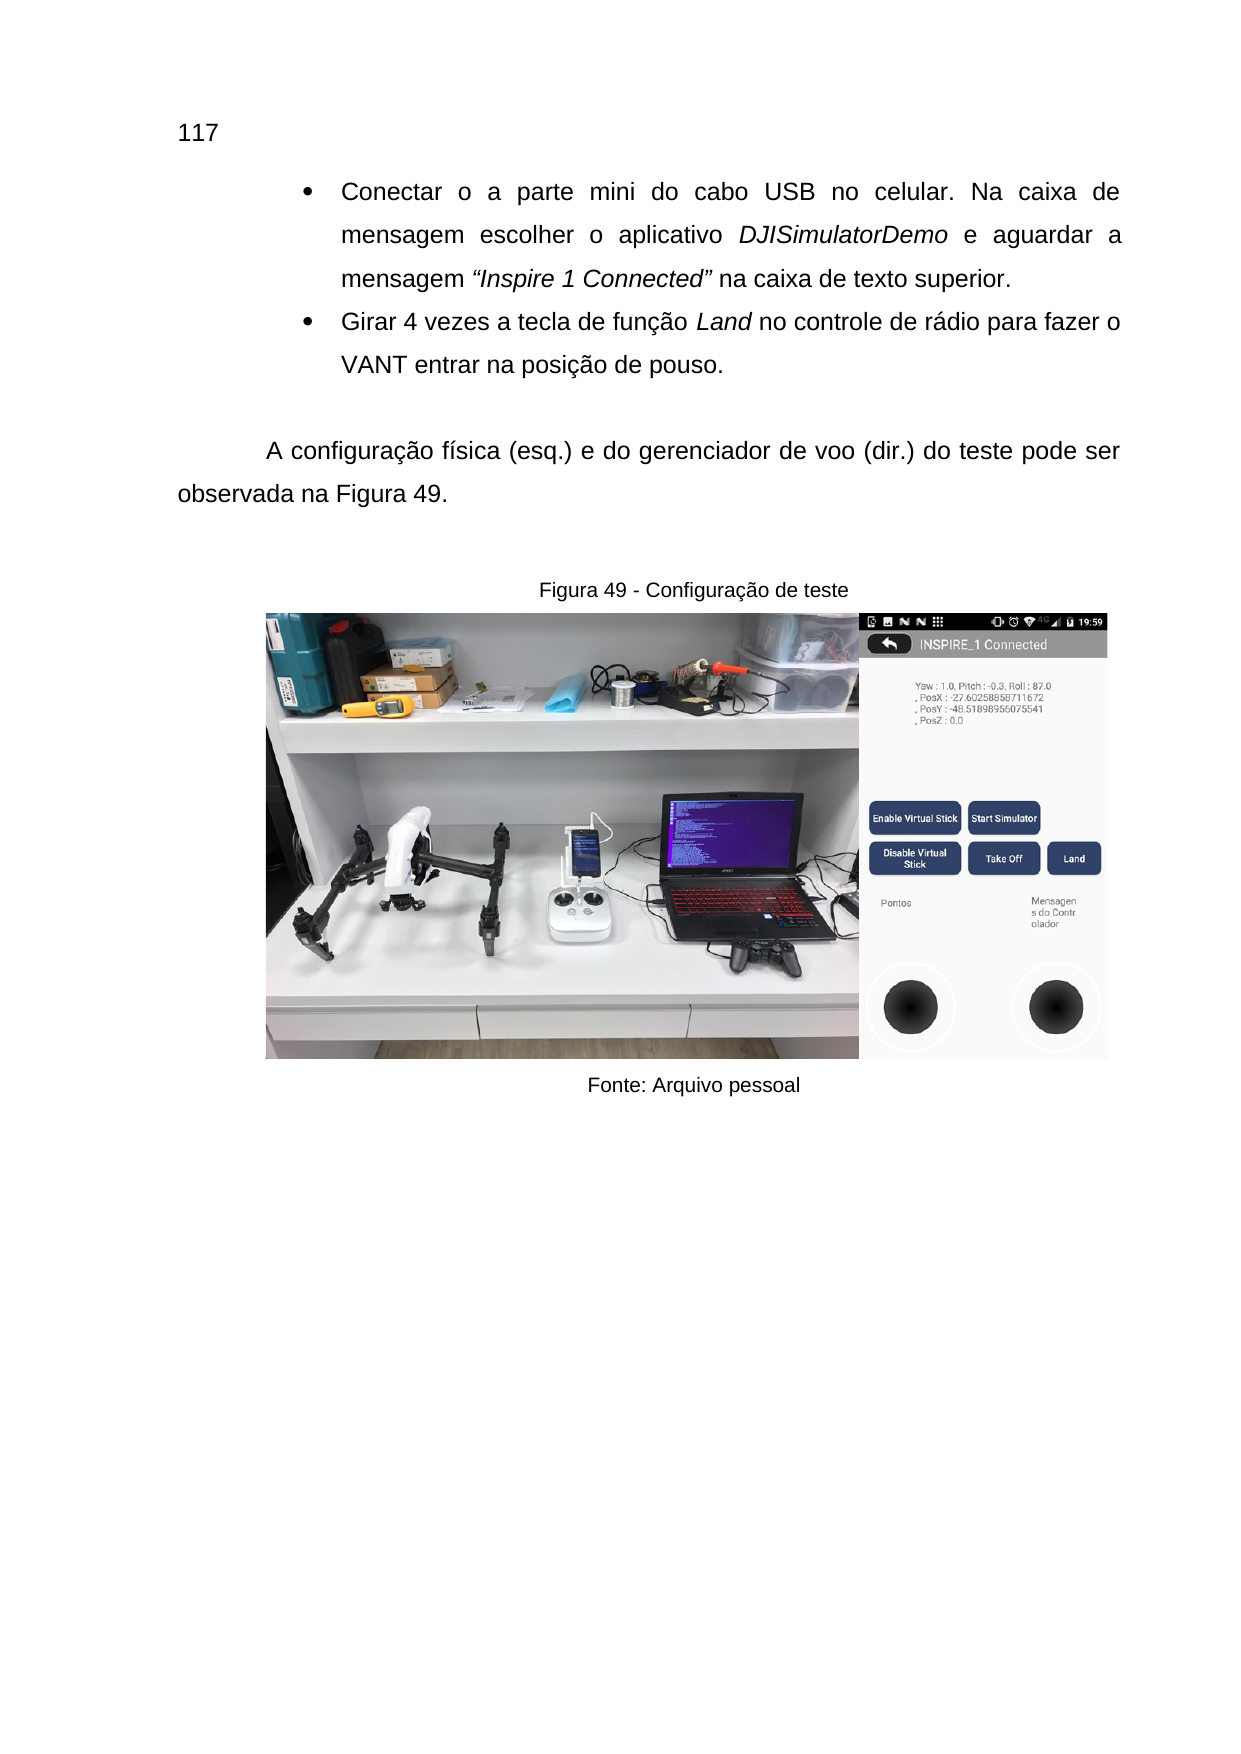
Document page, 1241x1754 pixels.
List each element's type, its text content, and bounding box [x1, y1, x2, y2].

list Girar 4 vezes a tecla de função Land no controle de rádio para fazer o VANT entrar na posição de pouso. [303, 307, 1122, 379]
text A configuração física (esq.) e do gerenciador de voo (dir.) do teste pode ser observada na Figura 49. [177, 436, 1122, 508]
text Figura 49 - Configuração de teste [177, 578, 1122, 602]
list Conectar o a parte mini do cabo USB no celular. Na caixa de mensagem escolher o aplicativo DJISimulatorDemo e aguardar a mensagem “Inspire 1 Connected” na caixa de texto superior. [303, 177, 1122, 292]
text Fonte: Arquivo pessoal [177, 1073, 1122, 1097]
picture [265, 613, 1108, 1059]
